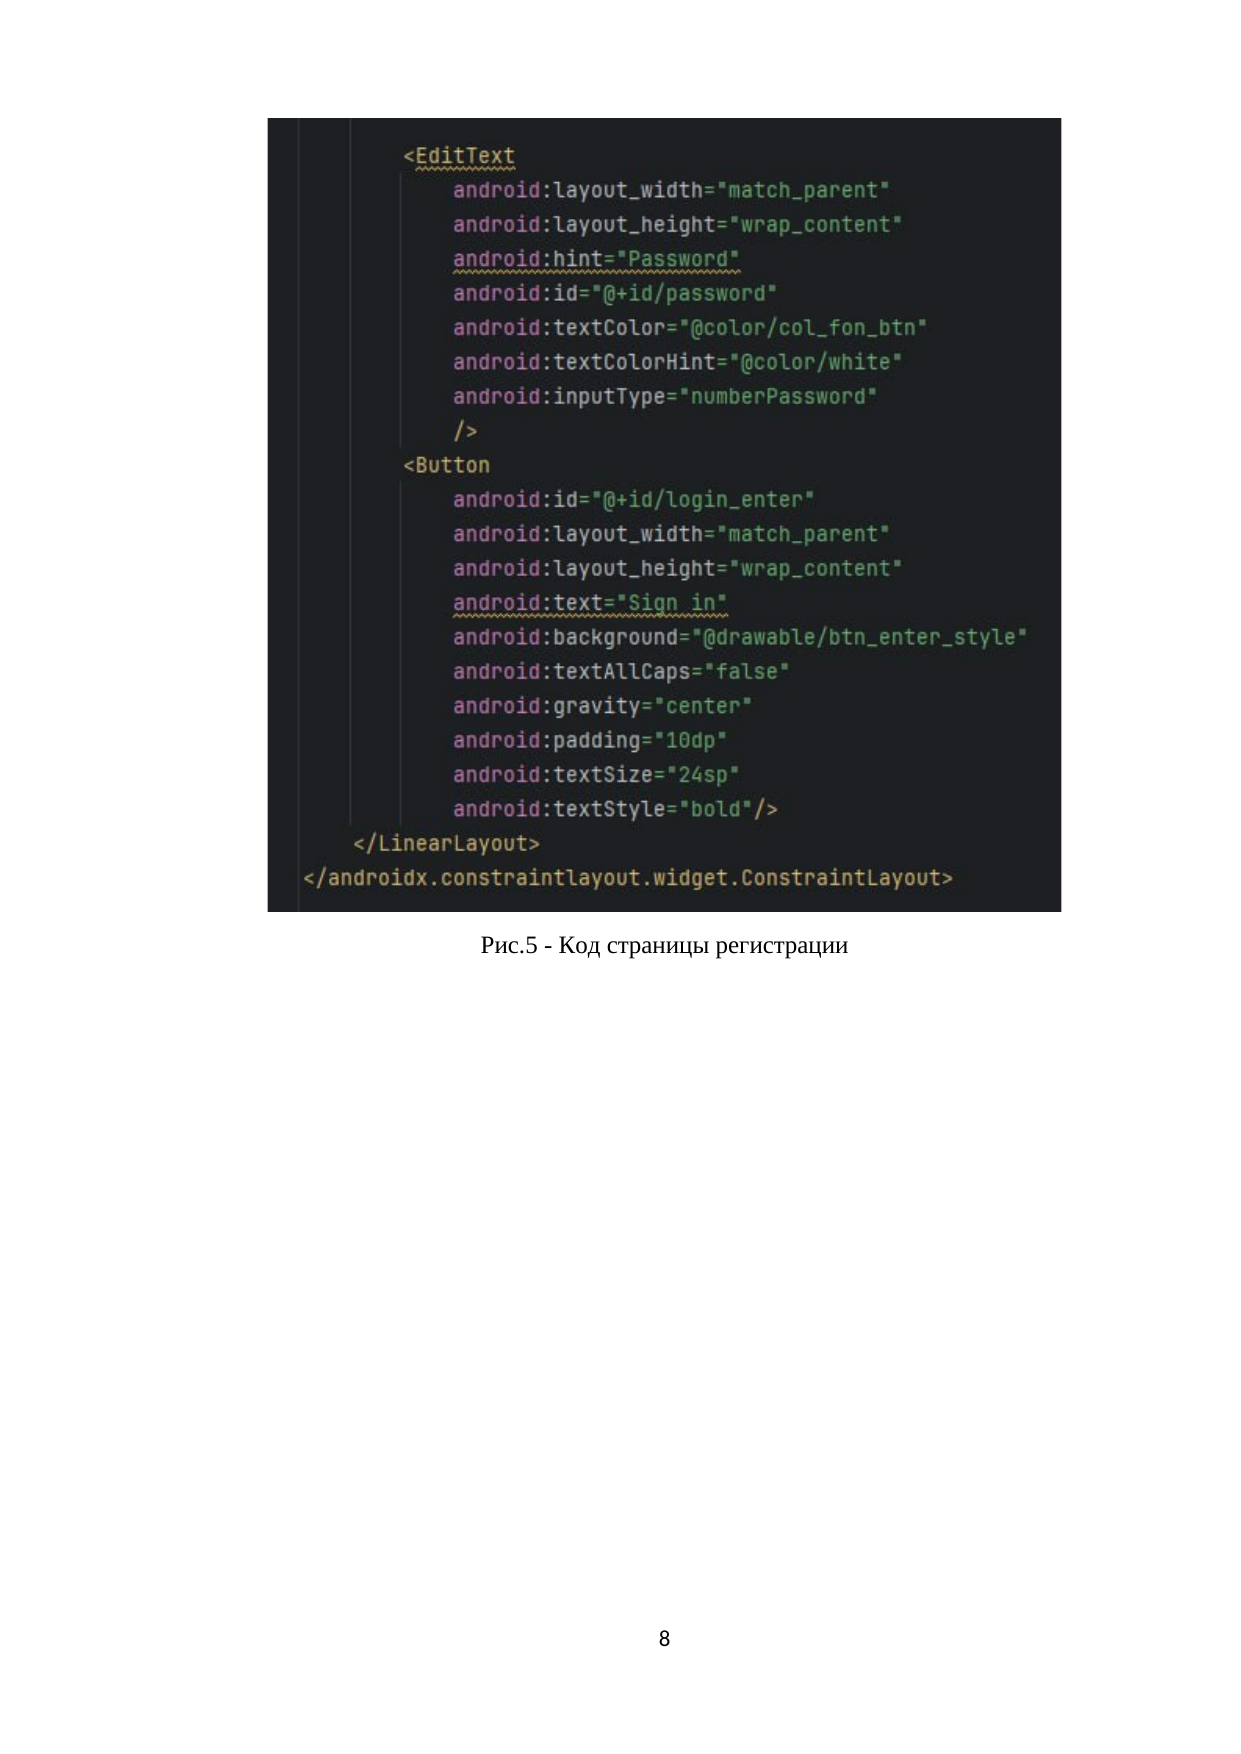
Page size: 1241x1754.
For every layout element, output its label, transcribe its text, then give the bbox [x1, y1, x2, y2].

text Рис.5 - Код страницы регистрации [177, 930, 1152, 959]
picture [267, 118, 1062, 912]
